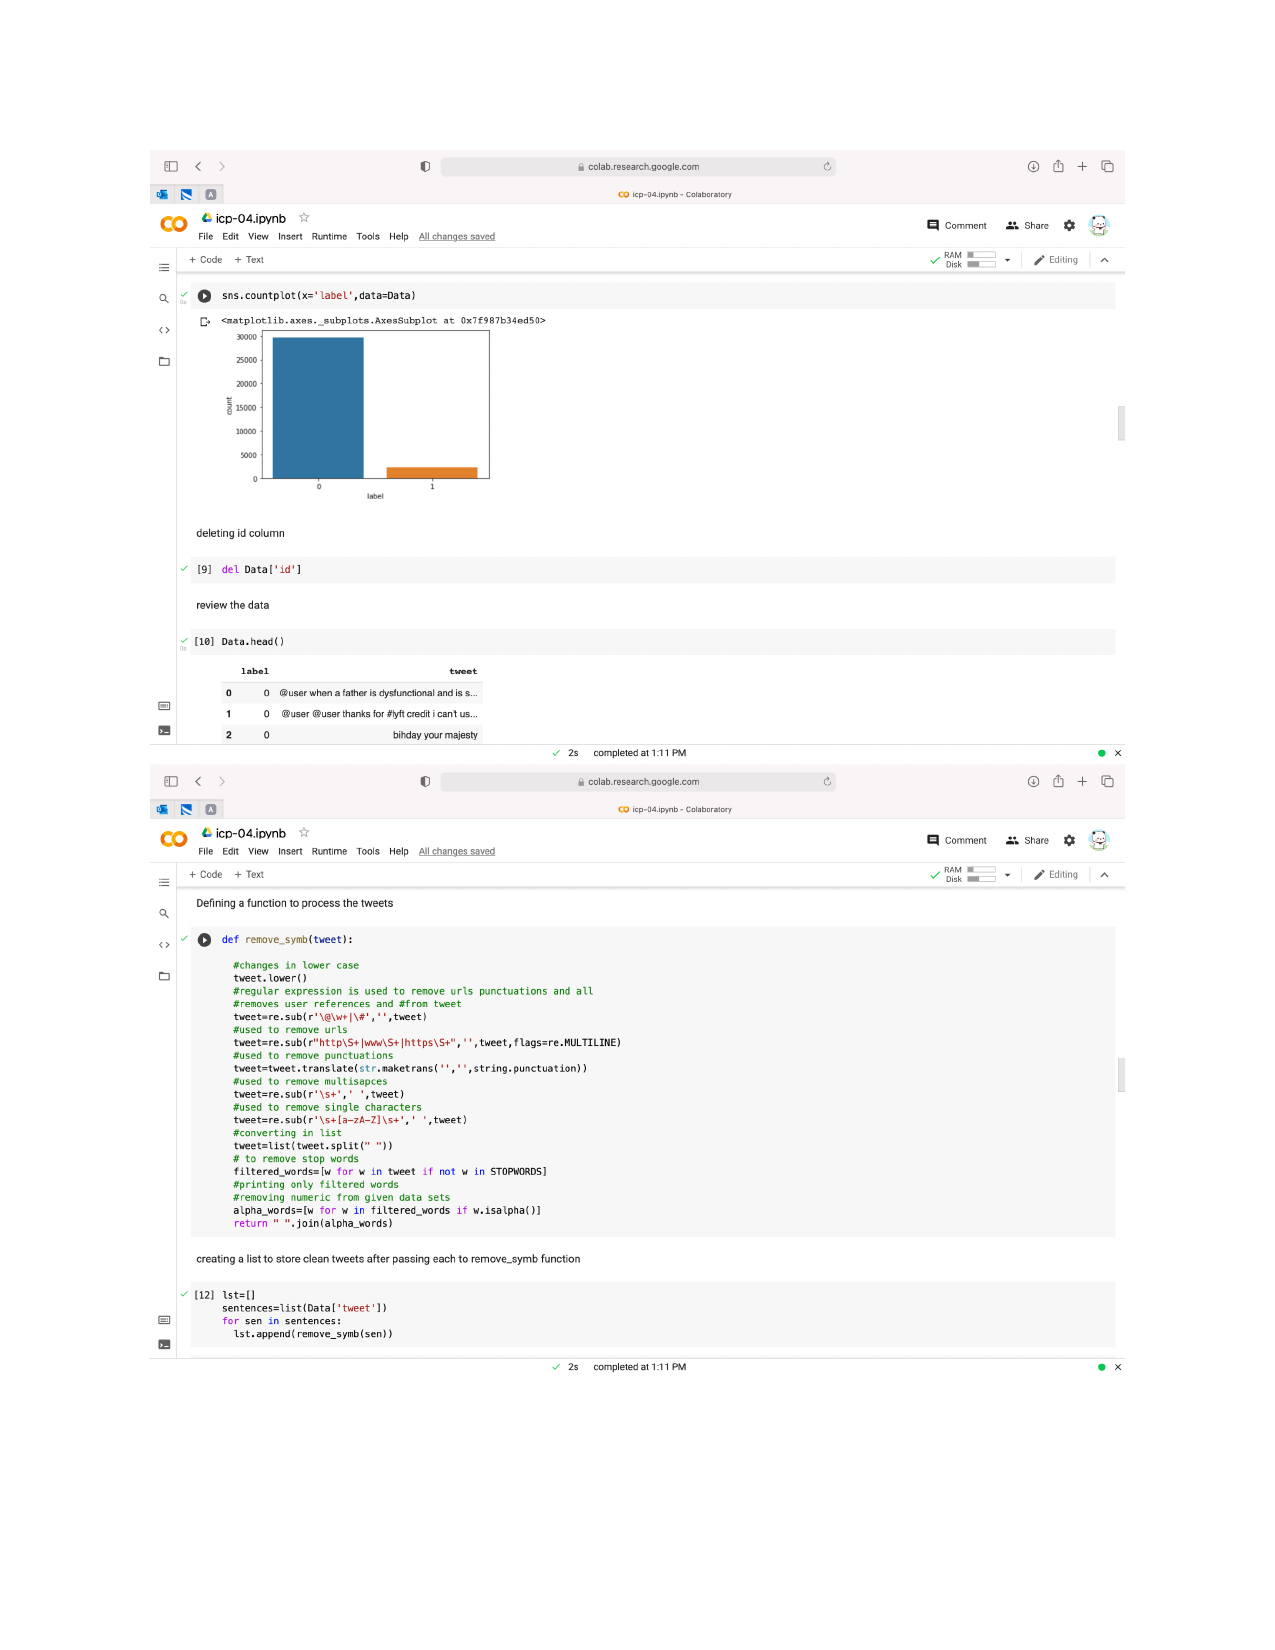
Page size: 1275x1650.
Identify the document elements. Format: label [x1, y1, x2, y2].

picture [150, 150, 1125, 761]
picture [150, 764, 1125, 1375]
